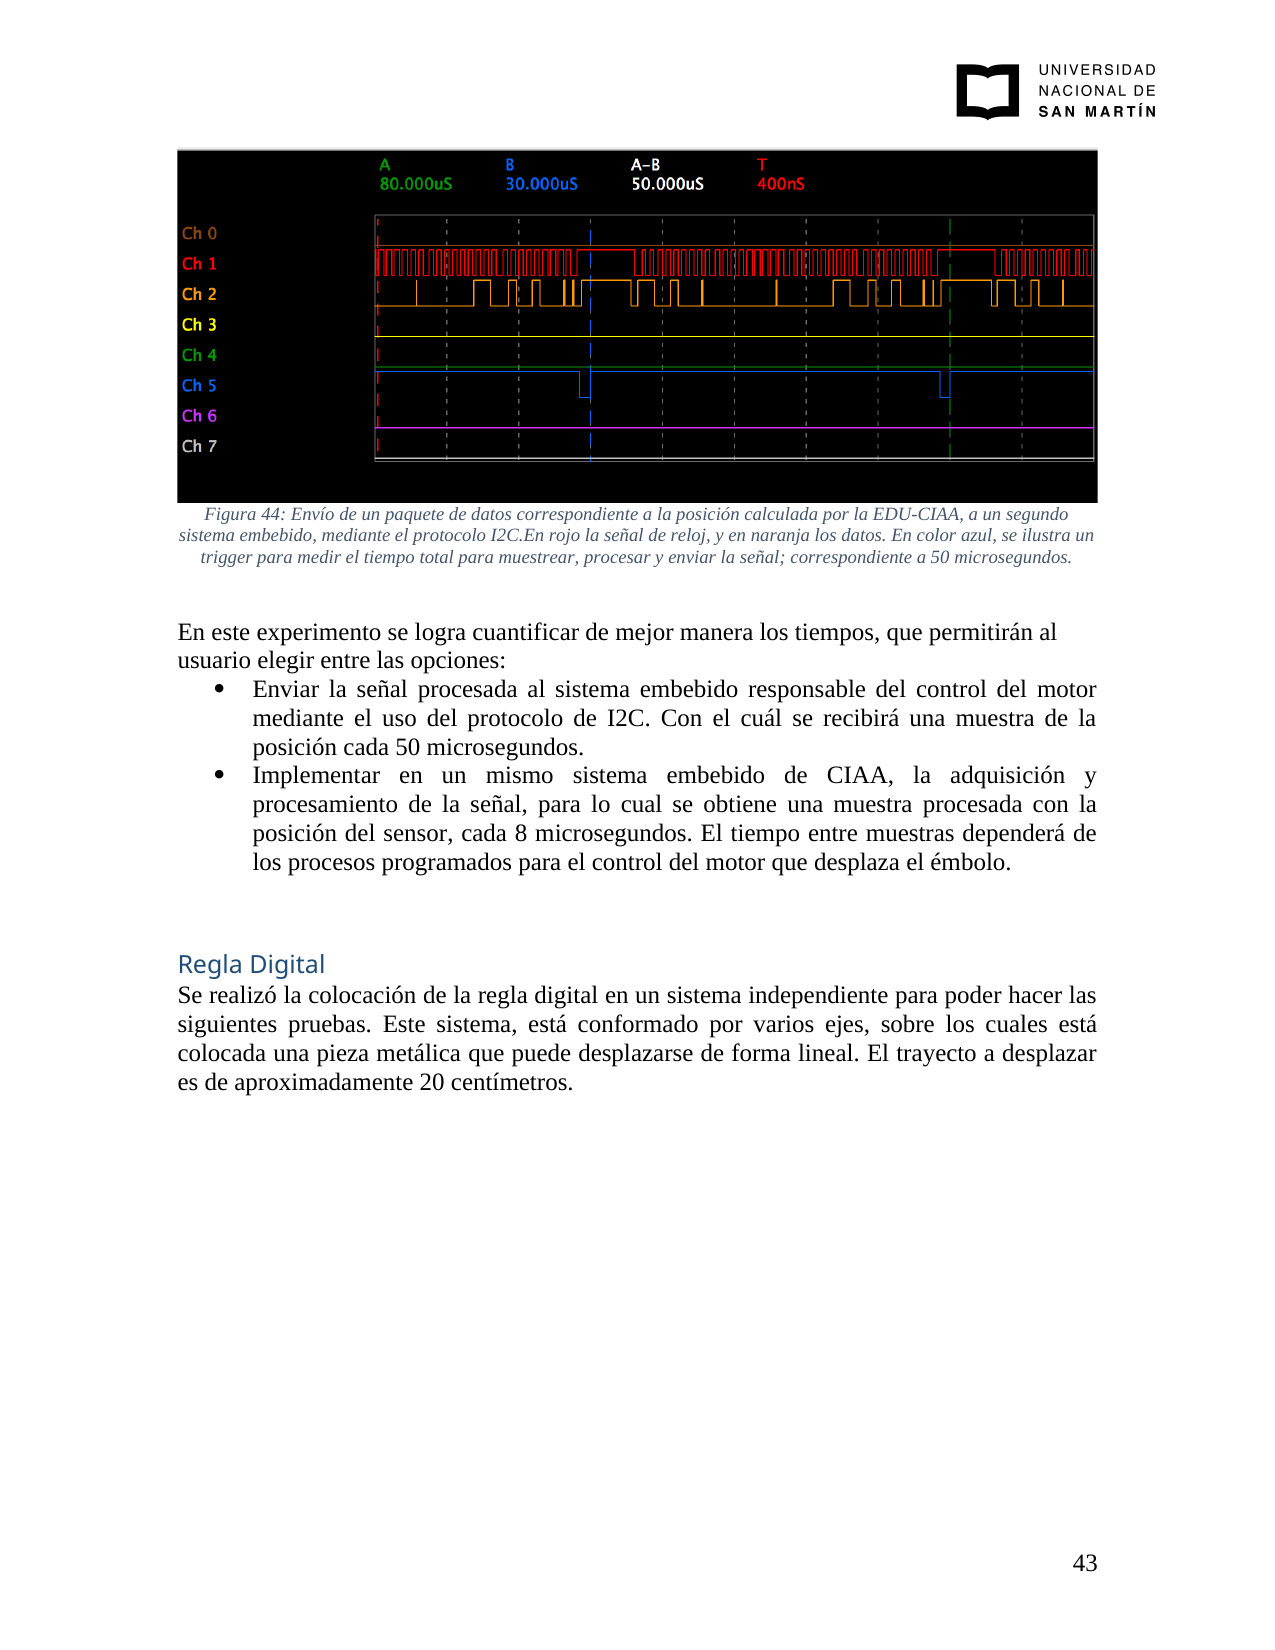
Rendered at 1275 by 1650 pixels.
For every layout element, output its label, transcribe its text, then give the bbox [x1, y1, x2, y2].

text En este experimento se logra cuantificar de mejor manera los tiempos, que permitirán al usuario elegir entre las opciones: [177, 617, 1098, 674]
picture [177, 147, 1098, 503]
list Enviar la señal procesada al sistema embebido responsable del control del motor mediante el uso del protocolo de I2C. Con el cuál se recibirá una muestra de la posición cada 50 microsegundos. [215, 674, 1098, 760]
text Se realizó la colocación de la regla digital en un sistema independiente para poder hacer las siguientes pruebas. Este sistema, está conformado por varios ejes, sobre los cuales está colocada una pieza metálica que puede desplazarse de forma lineal. El trayecto a desplazar es de aproximadamente 20 centímetros. [177, 981, 1098, 1096]
subtitle Regla Digital [177, 947, 1098, 981]
text Figura 44: Envío de un paquete de datos correspondiente a la posición calculada por la EDU-CIAA, a un segundo sistema embebido, mediante el protocolo I2C.En rojo la señal de reloj, y en naranja los datos. En color azul, se ilustra un trigger para medir el tiempo total para muestrear, procesar y enviar la señal; correspondiente a 50 microsegundos. [177, 503, 1098, 567]
picture [945, 55, 1165, 128]
list Implementar en un mismo sistema embebido de CIAA, la adquisición y procesamiento de la señal, para lo cual se obtiene una muestra procesada con la posición del sensor, cada 8 microsegundos. El tiempo entre muestras dependerá de los procesos programados para el control del motor que desplaza el émbolo. [215, 760, 1098, 875]
